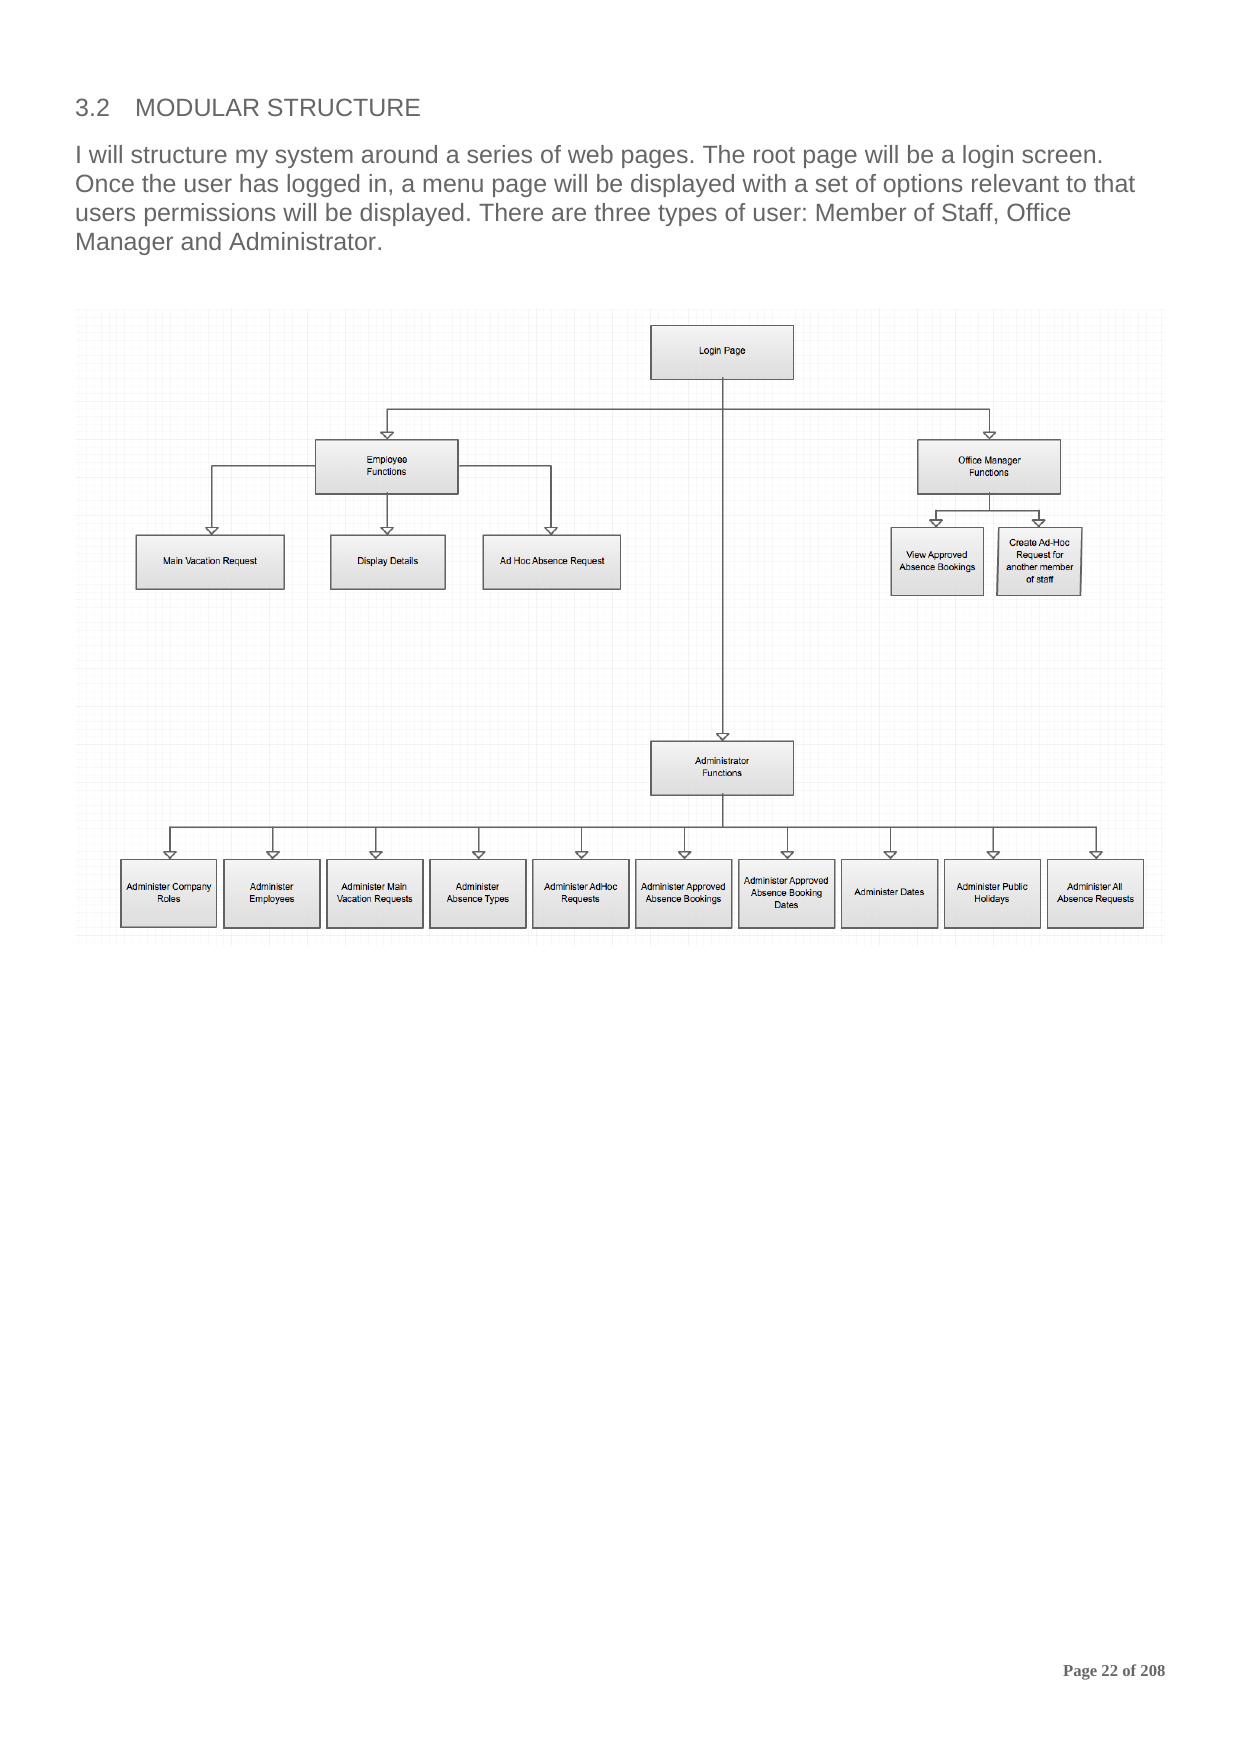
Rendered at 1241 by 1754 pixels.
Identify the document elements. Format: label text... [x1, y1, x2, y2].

subtitle Modular structure [75, 93, 1165, 122]
picture [75, 309, 1166, 946]
text I will structure my system around a series of web pages. The root page will be a login screen. Once the user has logged in, a menu page will be displayed with a set of options relevant to that users permissions will be displayed. There are three types of user: Member of Staff, Office Manager and Administrator. [75, 141, 1165, 256]
